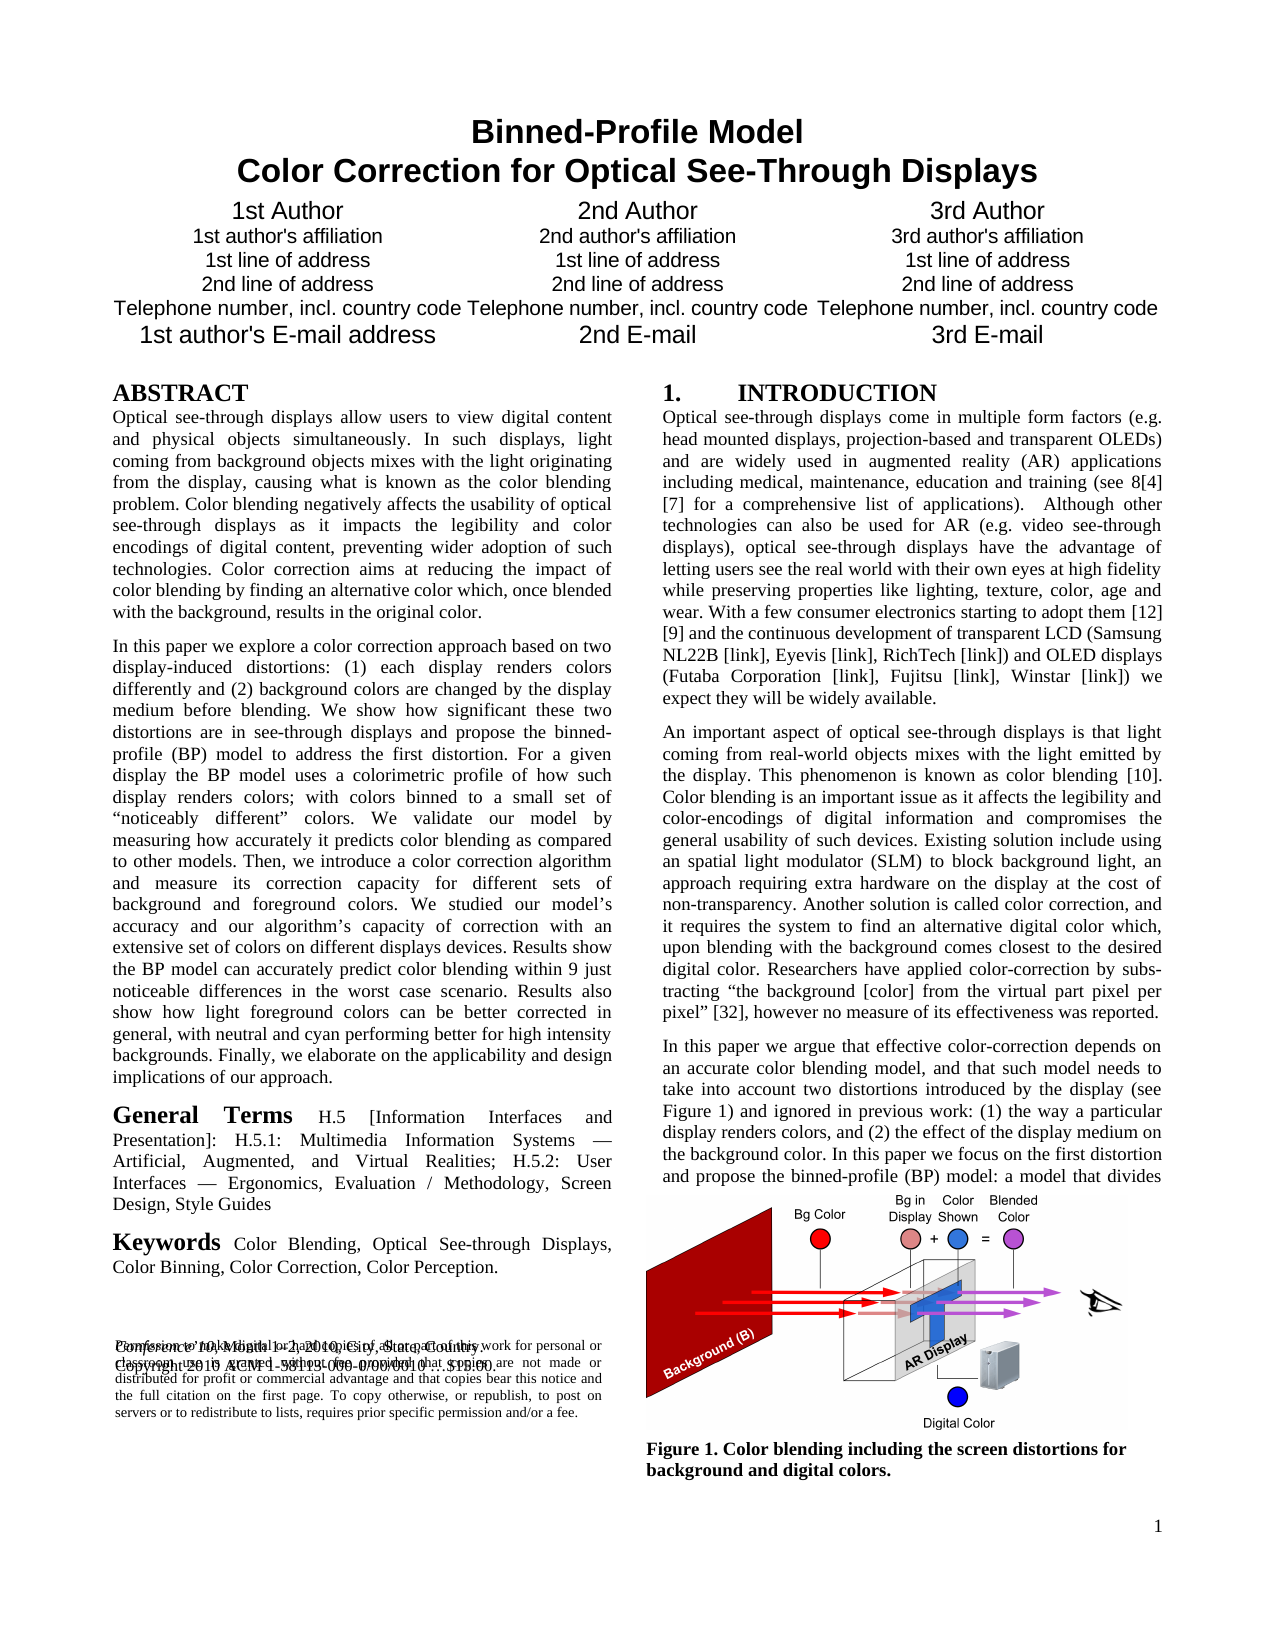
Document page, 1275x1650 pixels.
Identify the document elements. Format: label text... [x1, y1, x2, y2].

text 1st Author [112, 196, 462, 224]
text 2nd Author [462, 196, 812, 224]
text 3rd Author [812, 196, 1162, 224]
text General Terms H.5 [Information Interfaces and Presentation]: H.5.1: Multimedia Information Systems — Artificial, Augmented, and Virtual Realities; H.5.2: User Interfaces — Ergonomics, Evaluation / Methodology, Screen Design, Style Guides [112, 1100, 613, 1215]
text 2nd E-mail [462, 320, 812, 349]
text 3rd E-mail [812, 320, 1162, 349]
subtitle INTRODUCTION [662, 378, 1162, 406]
text Conference’10, Month 1–2, 2010, City, State, Country. [115, 1337, 602, 1356]
text Optical see-through displays allow users to view digital content and physical objects simultaneously. In such displays, light coming from background objects mixes with the light originating from the display, causing what is known as the color blending problem. Color blending negatively affects the usability of optical see-through displays as it impacts the legibility and color encodings of digital content, preventing wider adoption of such technologies. Color correction aims at reducing the impact of color blending by finding an alternative color which, once blended with the background, results in the original color. [112, 406, 613, 622]
text 3rd author's affiliation 1st line of address 2nd line of address Telephone number, incl. country code [812, 224, 1162, 320]
text An important aspect of optical see-through displays is that light coming from real-world objects mixes with the light emitted by the display. This phenomenon is known as color blending [10]. Color blending is an important issue as it affects the legibility and color-encodings of digital information and compromises the general usability of such devices. Existing solution include using an spatial light modulator (SLM) to block background light, an approach requiring extra hardware on the display at the cost of non-transparency. Another solution is called color correction, and it requires the system to find an alternative digital color which, upon blending with the background comes closest to the desired digital color. Researchers have applied color-correction by subs-tracting “the background [color] from the virtual part pixel per pixel” [32], however no measure of its effectiveness was reported. [662, 721, 1162, 1023]
text ABSTRACT [112, 378, 613, 406]
text 2nd author's affiliation 1st line of address 2nd line of address Telephone number, incl. country code [462, 224, 812, 320]
text Keywords Color Blending, Optical See-through Displays, Color Binning, Color Correction, Color Perception. [112, 1227, 613, 1278]
title Binned-Profile Model Color Correction for Optical See-Through Displays [112, 112, 1162, 189]
text 1st author's affiliation 1st line of address 2nd line of address Telephone number, incl. country code [112, 224, 462, 320]
text Copyright 2010 ACM 1-58113-000-0/00/0010 …$15.00. [115, 1356, 602, 1375]
text Optical see-through displays come in multiple form factors (e.g. head mounted displays, projection-based and transparent OLEDs) and are widely used in augmented reality (AR) applications including medical, maintenance, education and training (see 8[4][7] for a comprehensive list of applications). Although other technologies can also be used for AR (e.g. video see-through displays), optical see-through displays have the advantage of letting users see the real world with their own eyes at high fidelity while preserving properties like lighting, texture, color, age and wear. With a few consumer electronics starting to adopt them [12][9] and the continuous development of transparent LCD (Samsung NL22B [link], Eyevis [link], RichTech [link]) and OLED displays (Futaba Corporation [link], Fujitsu [link], Winstar [link]) we expect they will be widely available. [662, 406, 1162, 708]
text In this paper we explore a color correction approach based on two display-induced distortions: (1) each display renders colors differently and (2) background colors are changed by the display medium before blending. We show how significant these two distortions are in see-through displays and propose the binned-profile (BP) model to address the first distortion. For a given display the BP model uses a colorimetric profile of how such display renders colors; with colors binned to a small set of “noticeably different” colors. We validate our model by measuring how accurately it predicts color blending as compared to other models. Then, we introduce a color correction algorithm and measure its correction capacity for different sets of background and foreground colors. We studied our model’s accuracy and our algorithm’s capacity of correction with an extensive set of colors on different displays devices. Results show the BP model can accurately predict color blending within 9 just noticeable differences in the worst case scenario. Results also show how light foreground colors can be better corrected in general, with neutral and cyan performing better for high intensity backgrounds. Finally, we elaborate on the applicability and design implications of our approach. [112, 634, 613, 1087]
text 1st author's E-mail address [112, 320, 462, 349]
picture [646, 1195, 1128, 1430]
